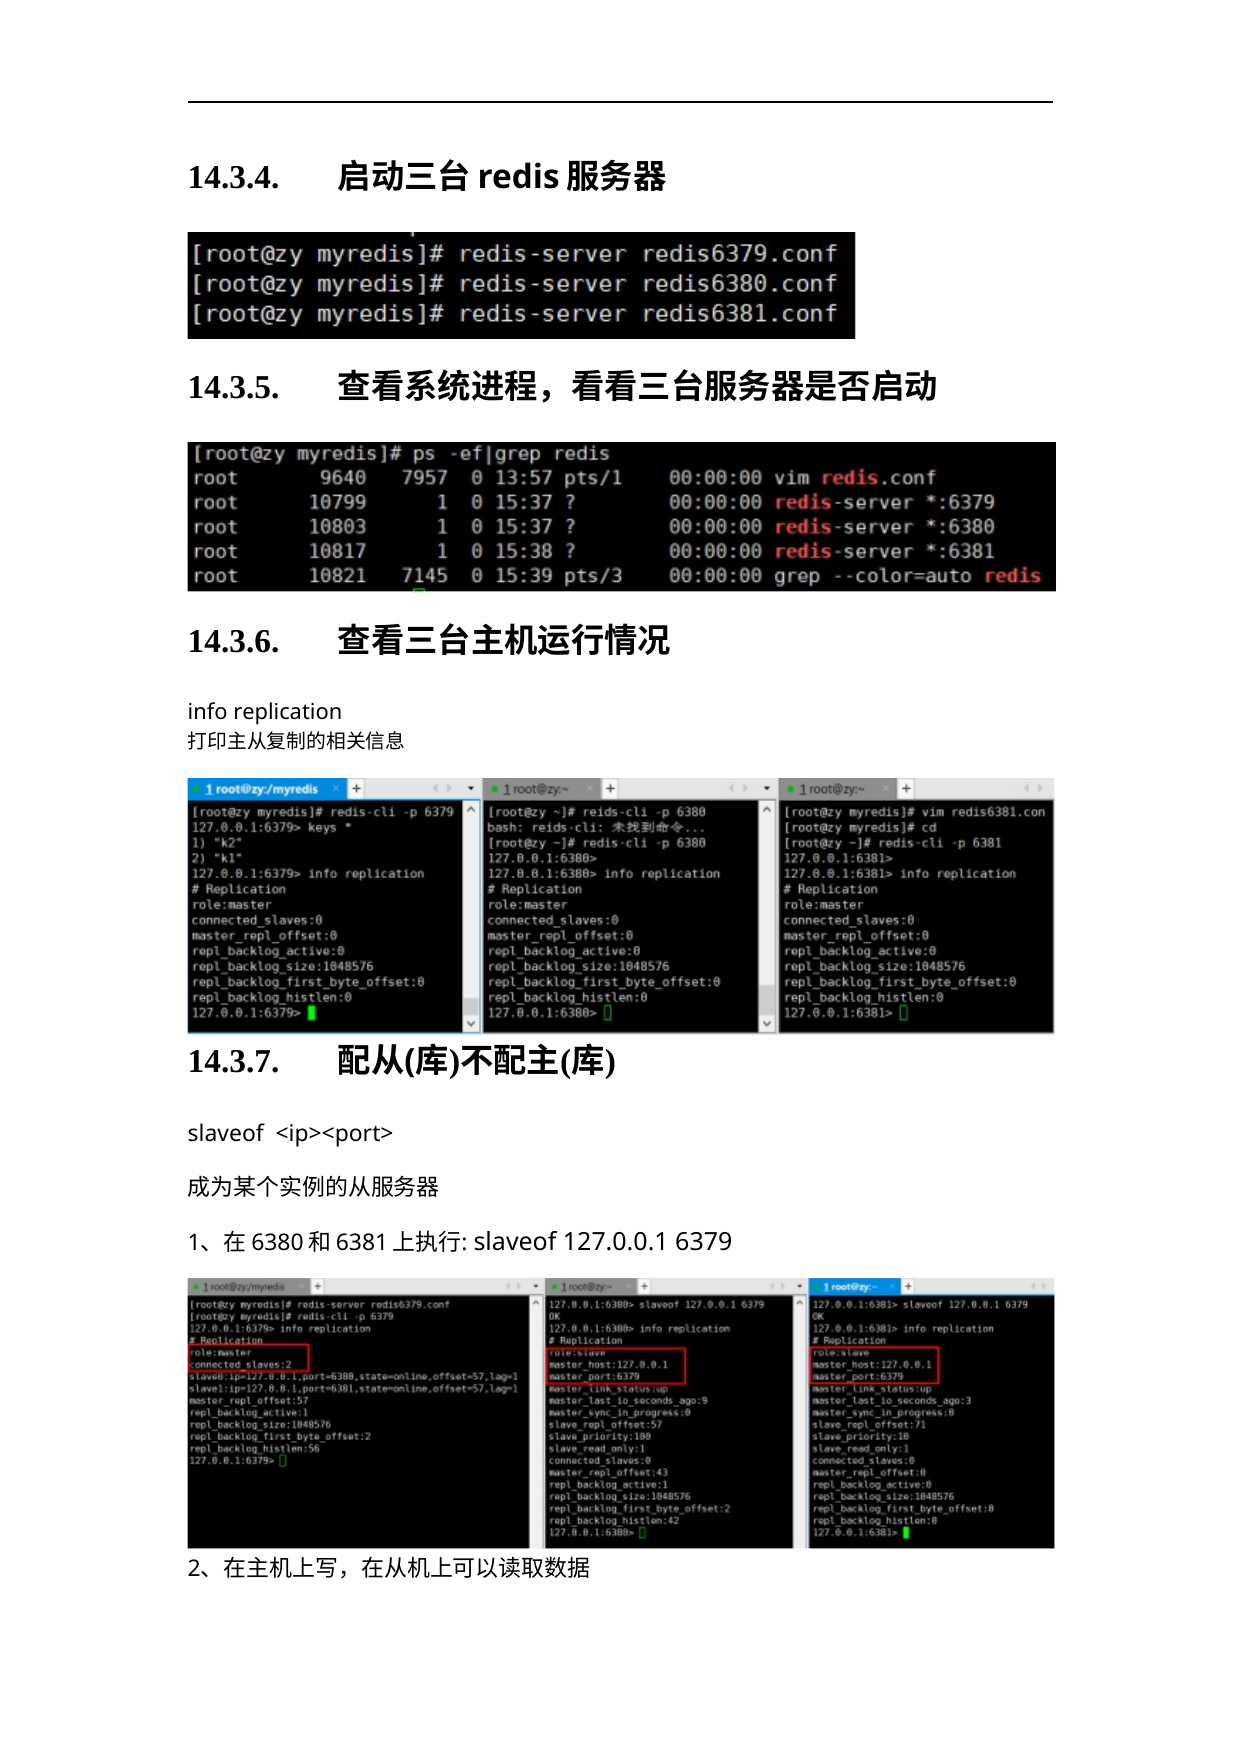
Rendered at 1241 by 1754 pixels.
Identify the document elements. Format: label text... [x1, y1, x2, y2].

picture [187, 232, 857, 339]
text 1、在6380和6381上执行: slaveof 127.0.0.1 6379 [187, 1223, 1053, 1257]
list 查看三台主机运行情况 [187, 614, 1053, 662]
text 打印主从复制的相关信息 [187, 726, 1053, 755]
text 成为某个实例的从服务器 [187, 1169, 1053, 1202]
text slaveof <ip><port> [187, 1117, 1053, 1148]
list 查看系统进程，看看三台服务器是否启动 [187, 360, 1053, 408]
text info replication [187, 696, 1053, 726]
list 启动三台redis服务器 [187, 150, 1053, 198]
list 配从(库)不配主(库) [187, 1035, 1053, 1083]
text 2、在主机上写，在从机上可以读取数据 [187, 1550, 1053, 1583]
picture [187, 1278, 1056, 1550]
picture [187, 442, 1056, 593]
picture [187, 778, 1056, 1035]
